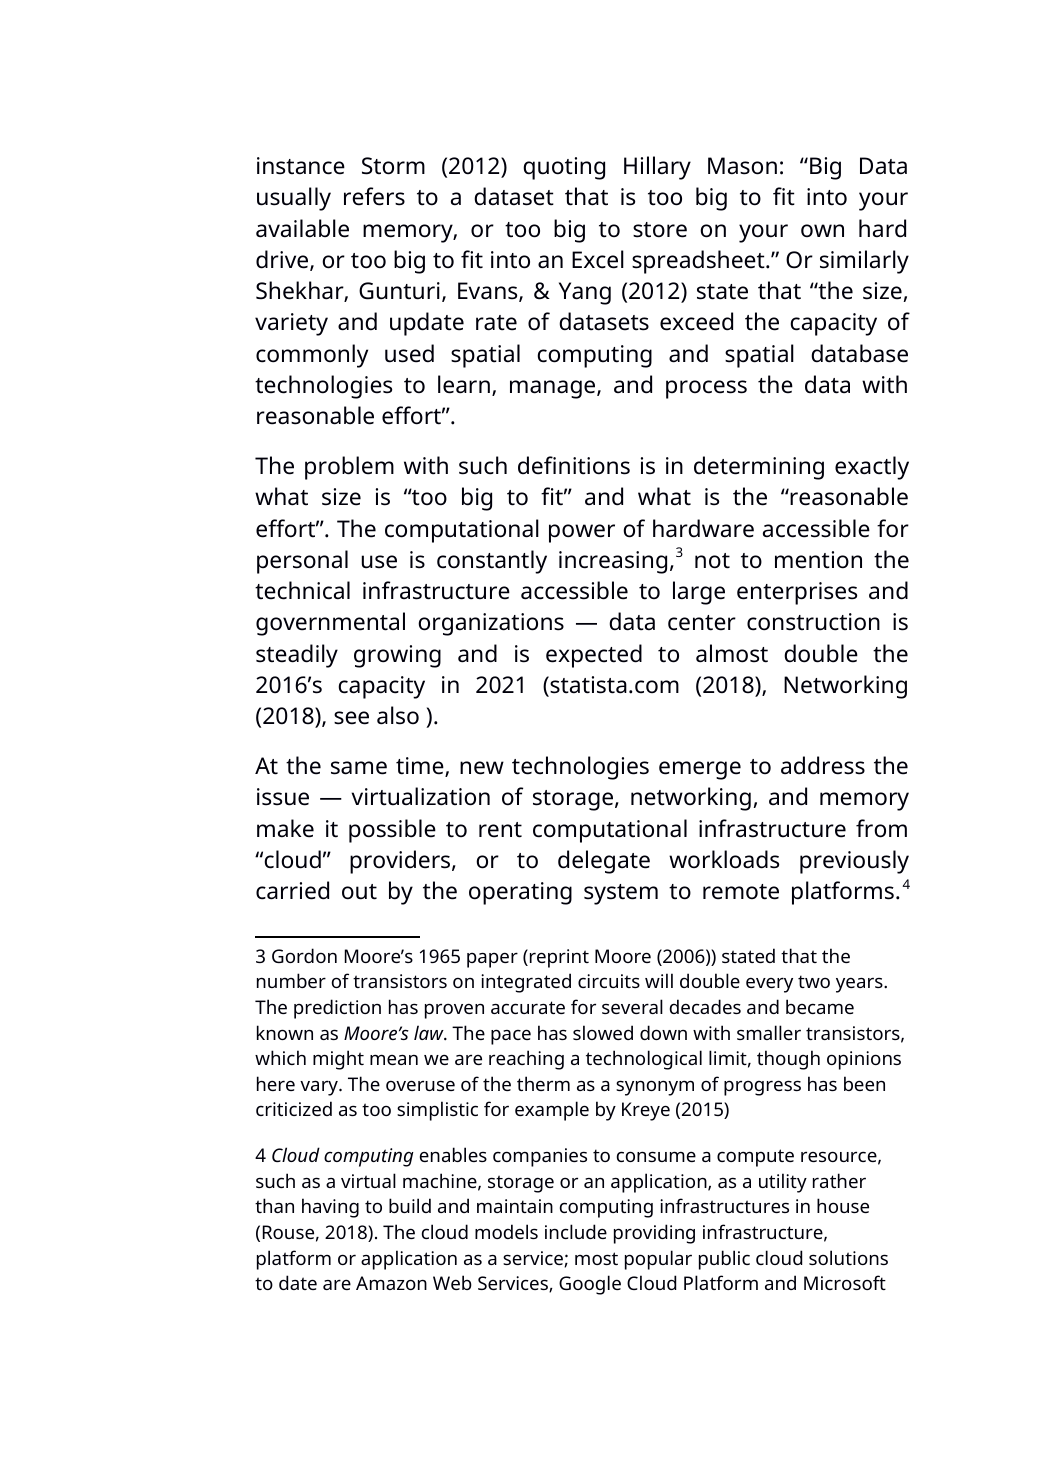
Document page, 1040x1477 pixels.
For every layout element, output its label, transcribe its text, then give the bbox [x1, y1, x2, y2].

text The problem with such definitions is in determining exactly what size is “too big to fit” and what is the “reasonable effort”. The computational power of hardware accessible for personal use is constantly increasing, not to mention the technical infrastructure accessible to large enterprises and governmental organizations — data center construction is steadily growing and is expected to almost double the 2016’s capacity in 2021 (statista.com (2018), Networking (2018), see also ). [255, 450, 910, 731]
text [255, 150, 910, 431]
text At the same time, new technologies emerge to address the issue — virtualization of storage, networking, and memory make it possible to rent computational infrastructure from “cloud” providers, or to delegate workloads previously carried out by the operating system to remote platforms. Other innovations take place in data processing algorithms, analytic engines, and in database design (a whole range of No-SQL databases as well as enablement of distributed processing in traditional databases). Some attempts to summarize technical solutions for big data can be found in Pääkkönen & Pakkala (2015), or in Jin, Wah, Cheng, & Wang (2015). [255, 750, 910, 906]
